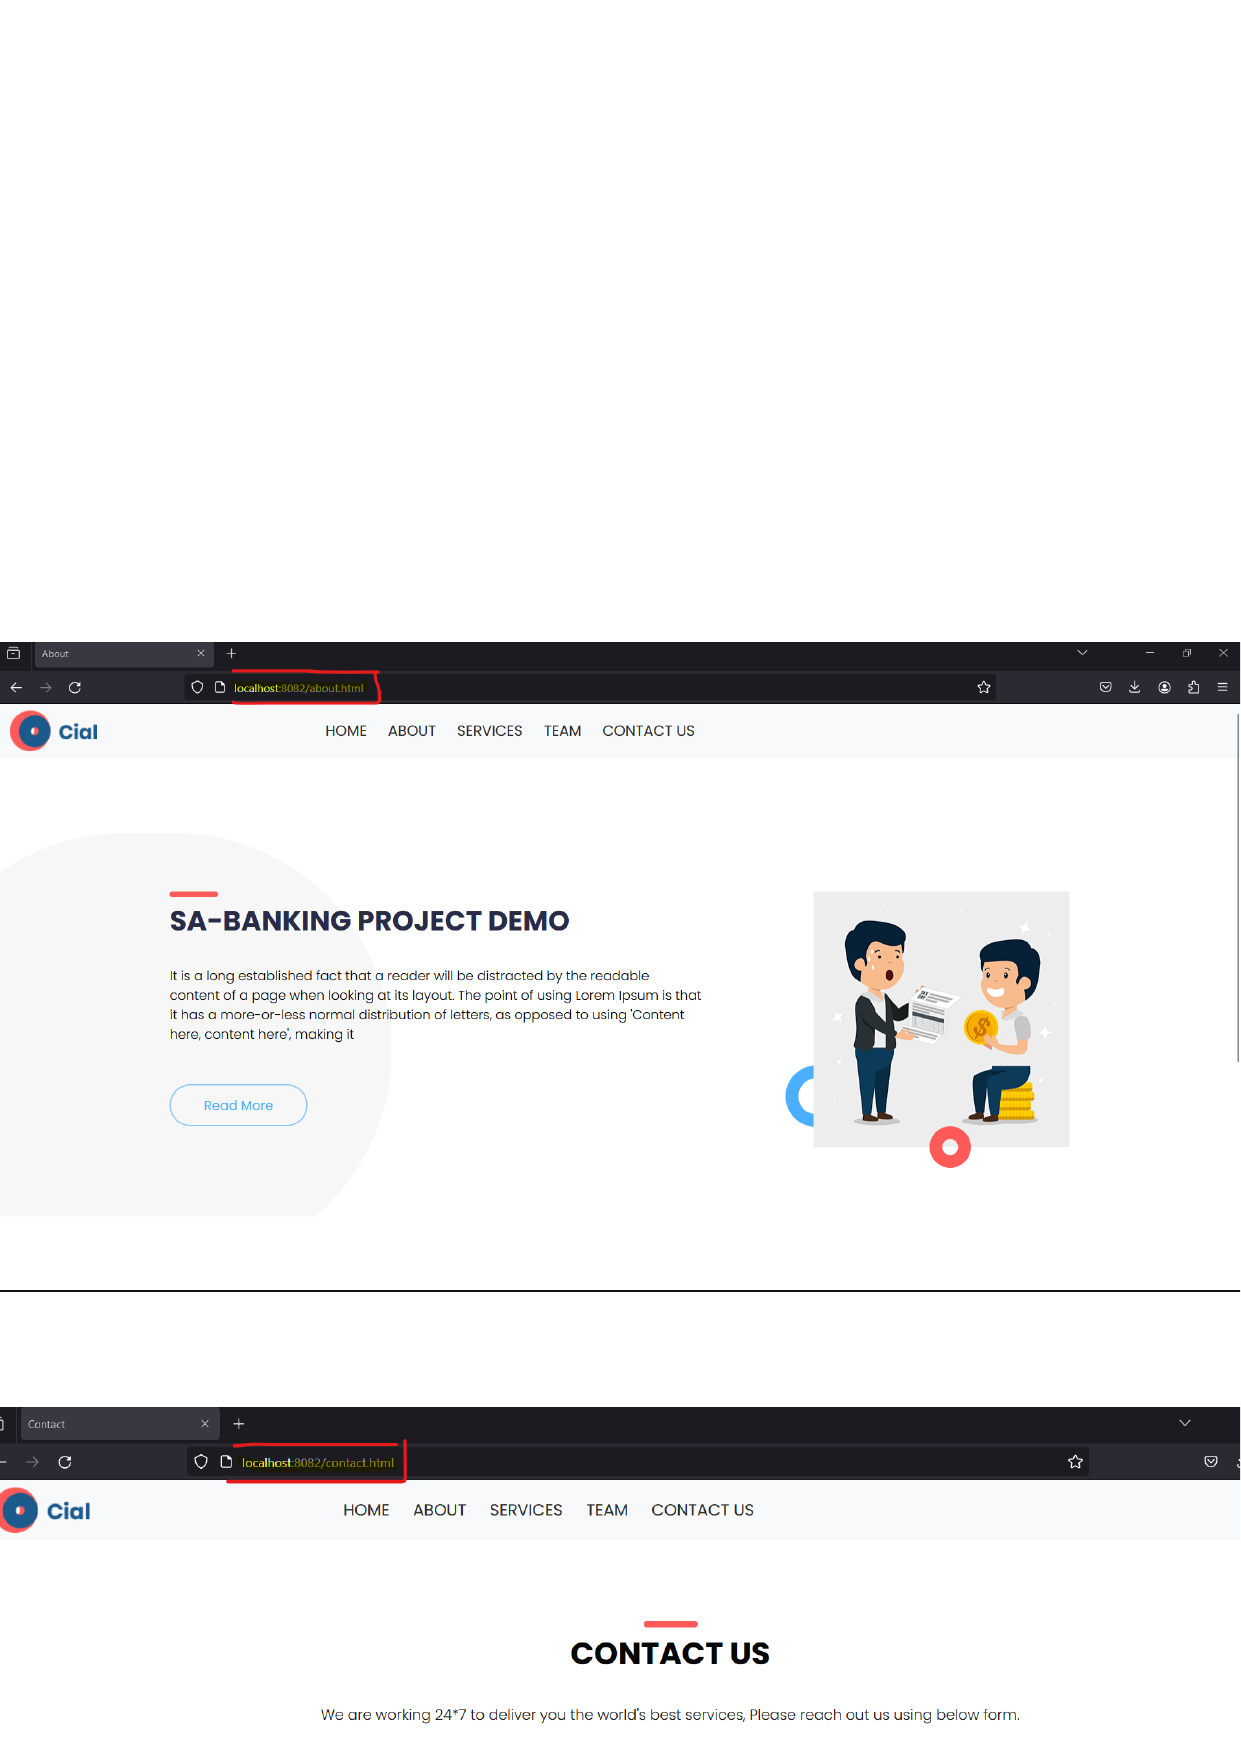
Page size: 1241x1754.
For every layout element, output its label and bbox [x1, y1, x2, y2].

picture [0, 1407, 1241, 1754]
picture [0, 642, 1241, 1292]
